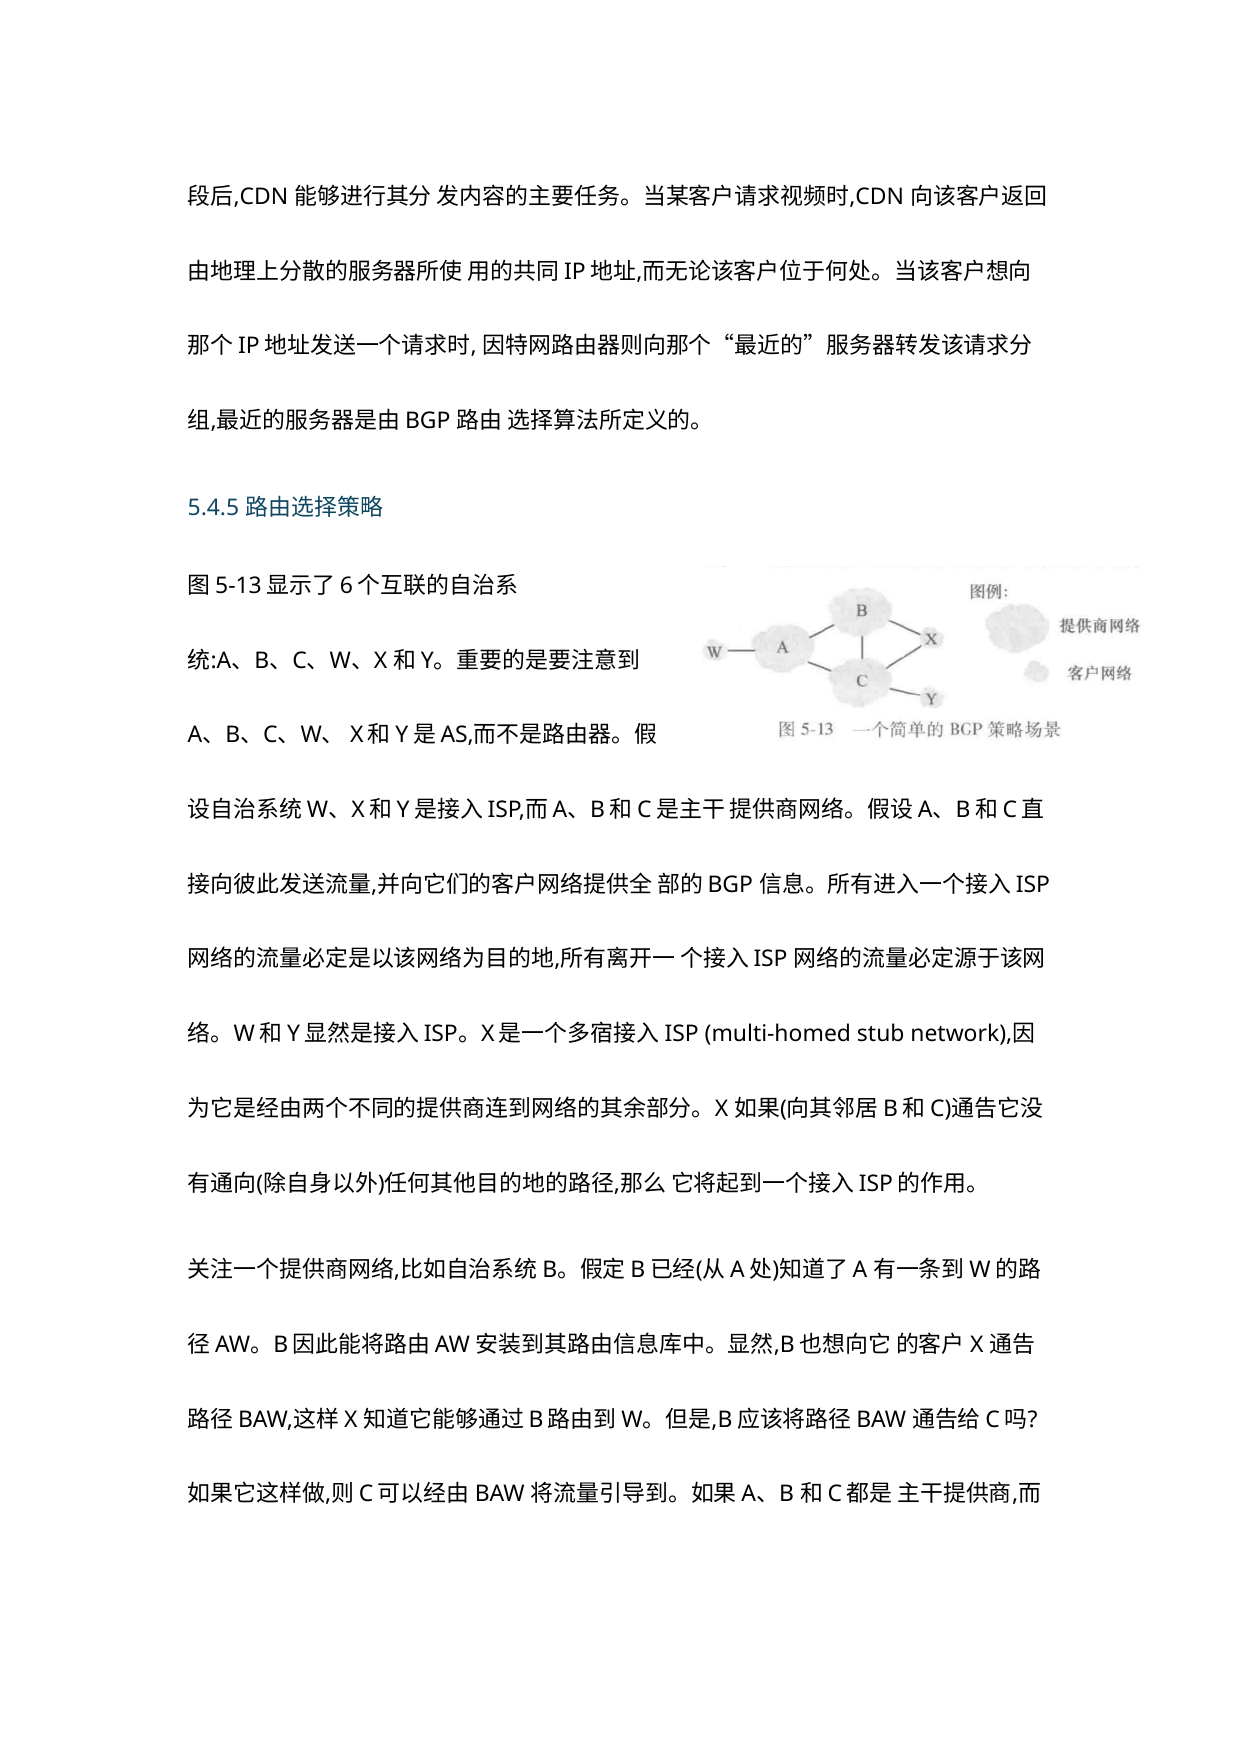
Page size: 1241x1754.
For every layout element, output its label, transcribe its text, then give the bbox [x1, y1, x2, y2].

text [187, 1235, 1053, 1524]
subtitle 5.4.5 路由选择策略 [187, 473, 1053, 538]
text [187, 162, 1053, 451]
text 图5-13显示了6个互联的自治系统:A、B、C、W、X 和Y。重要的是要注意到A、B、C、W、 X和Y是AS,而不是路由器。假设自治系统W、X和Y是接入ISP,而A、B和C是主干 提供商网络。假设A、B和C直接向彼此发送流量,并向它们的客户网络提供全 部的BGP 信息。所有进入一个接入ISP 网络的流量必定是以该网络为目的地,所有离开一 个接入ISP 网络的流量必定源于该网络。W和Y显然是接入ISP。X是一个多宿接入 ISP (multi-homed stub network),因为它是经由两个不同的提供商连到网络的其余部分。X 如果(向其邻居B和C)通告它没有通向(除自身以外)任何其他目的地的路径,那么 它将起到一个接入ISP的作用。 [187, 551, 1053, 1213]
picture [696, 566, 1143, 745]
